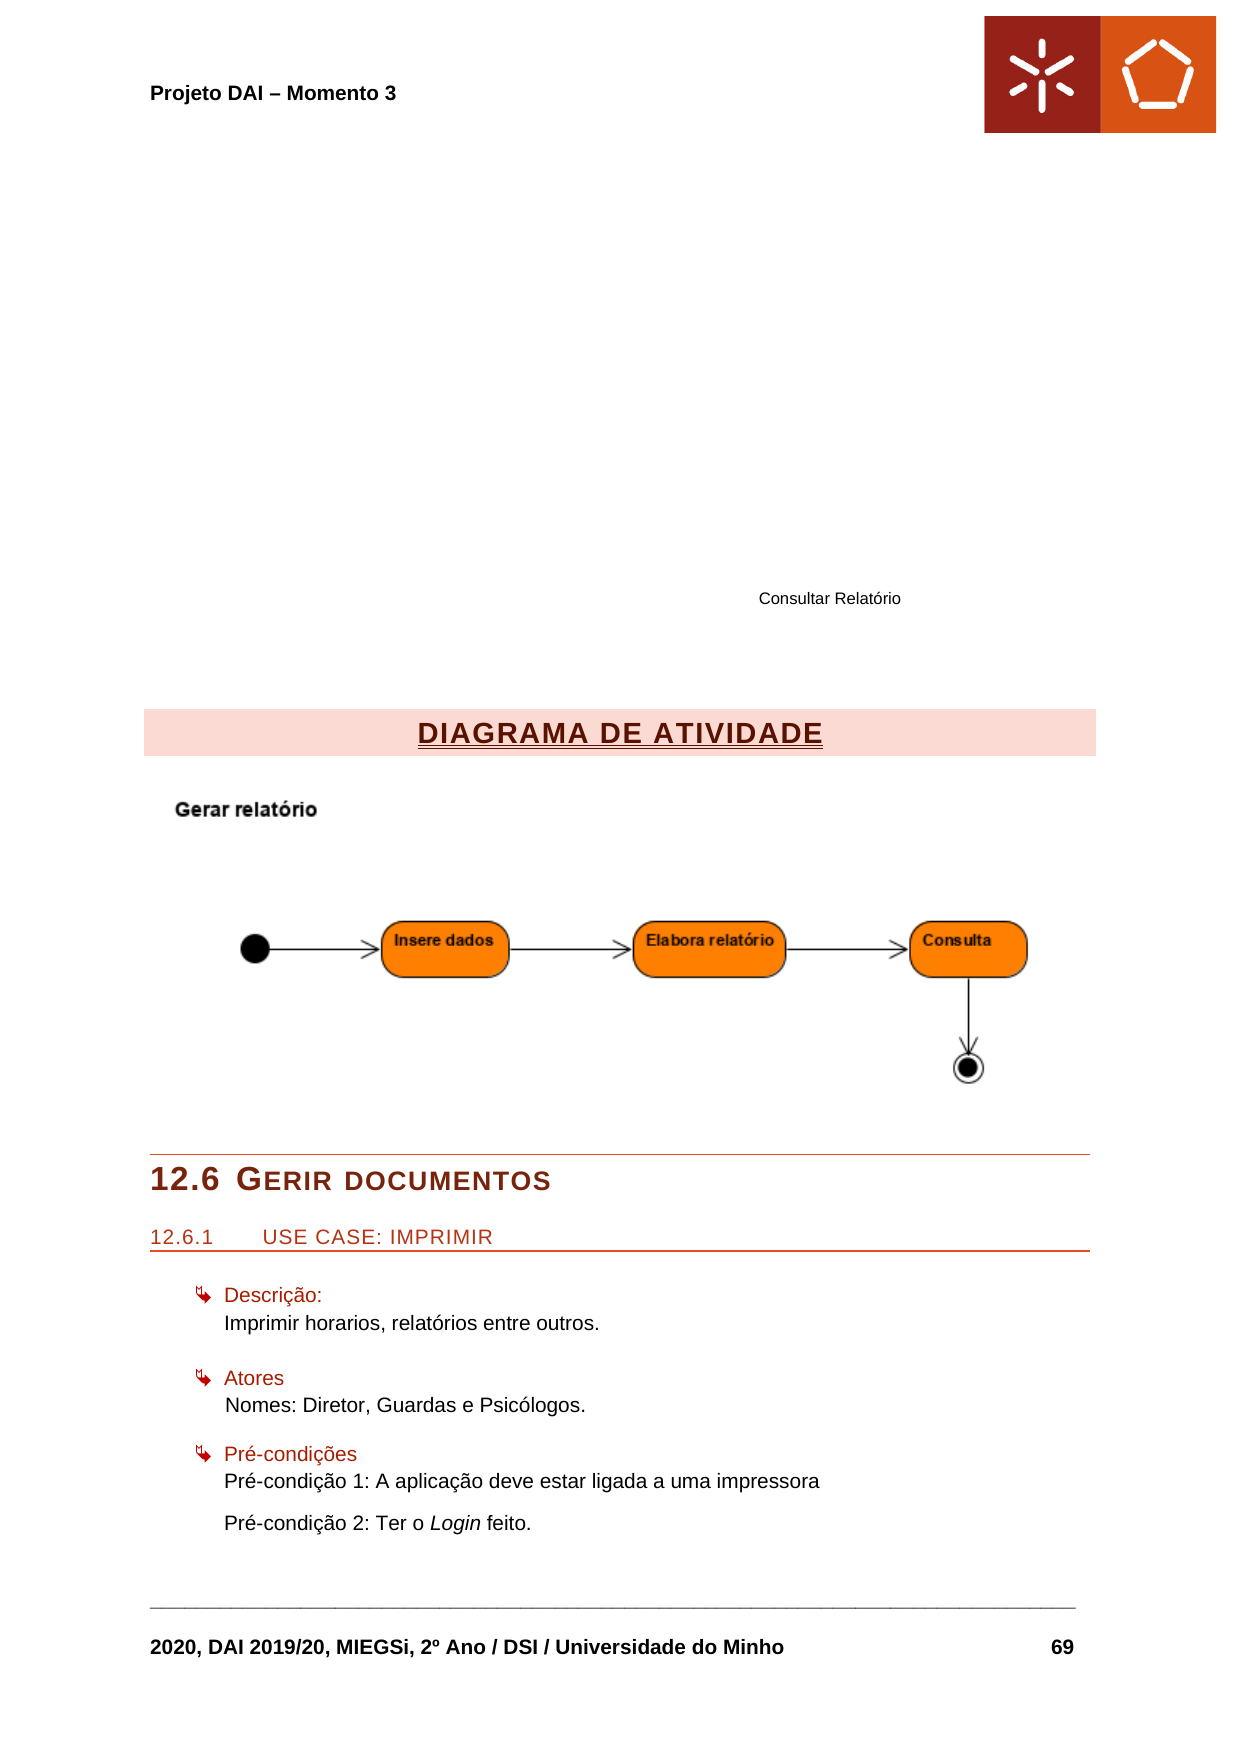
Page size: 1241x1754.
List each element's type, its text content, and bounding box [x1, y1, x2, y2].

text Pré-condição 2: Ter o Login feito. [150, 1511, 1090, 1535]
subtitle Use case: Imprimir [150, 1224, 1090, 1250]
picture [984, 16, 1217, 133]
text Imprimir horarios, relatórios entre outros. [150, 1311, 1090, 1335]
subtitle Diagrama de atividade [150, 716, 1090, 749]
picture [150, 771, 1091, 1119]
list Atores [194, 1366, 1090, 1390]
list Descrição: [194, 1283, 1090, 1307]
text Pré-condição 1: A aplicação deve estar ligada a uma impressora [150, 1469, 1090, 1493]
text Nomes: Diretor, Guardas e Psicólogos. [150, 1393, 1090, 1417]
list Pré-condições [194, 1442, 1090, 1466]
subtitle Gerir documentos [150, 1155, 1090, 1198]
